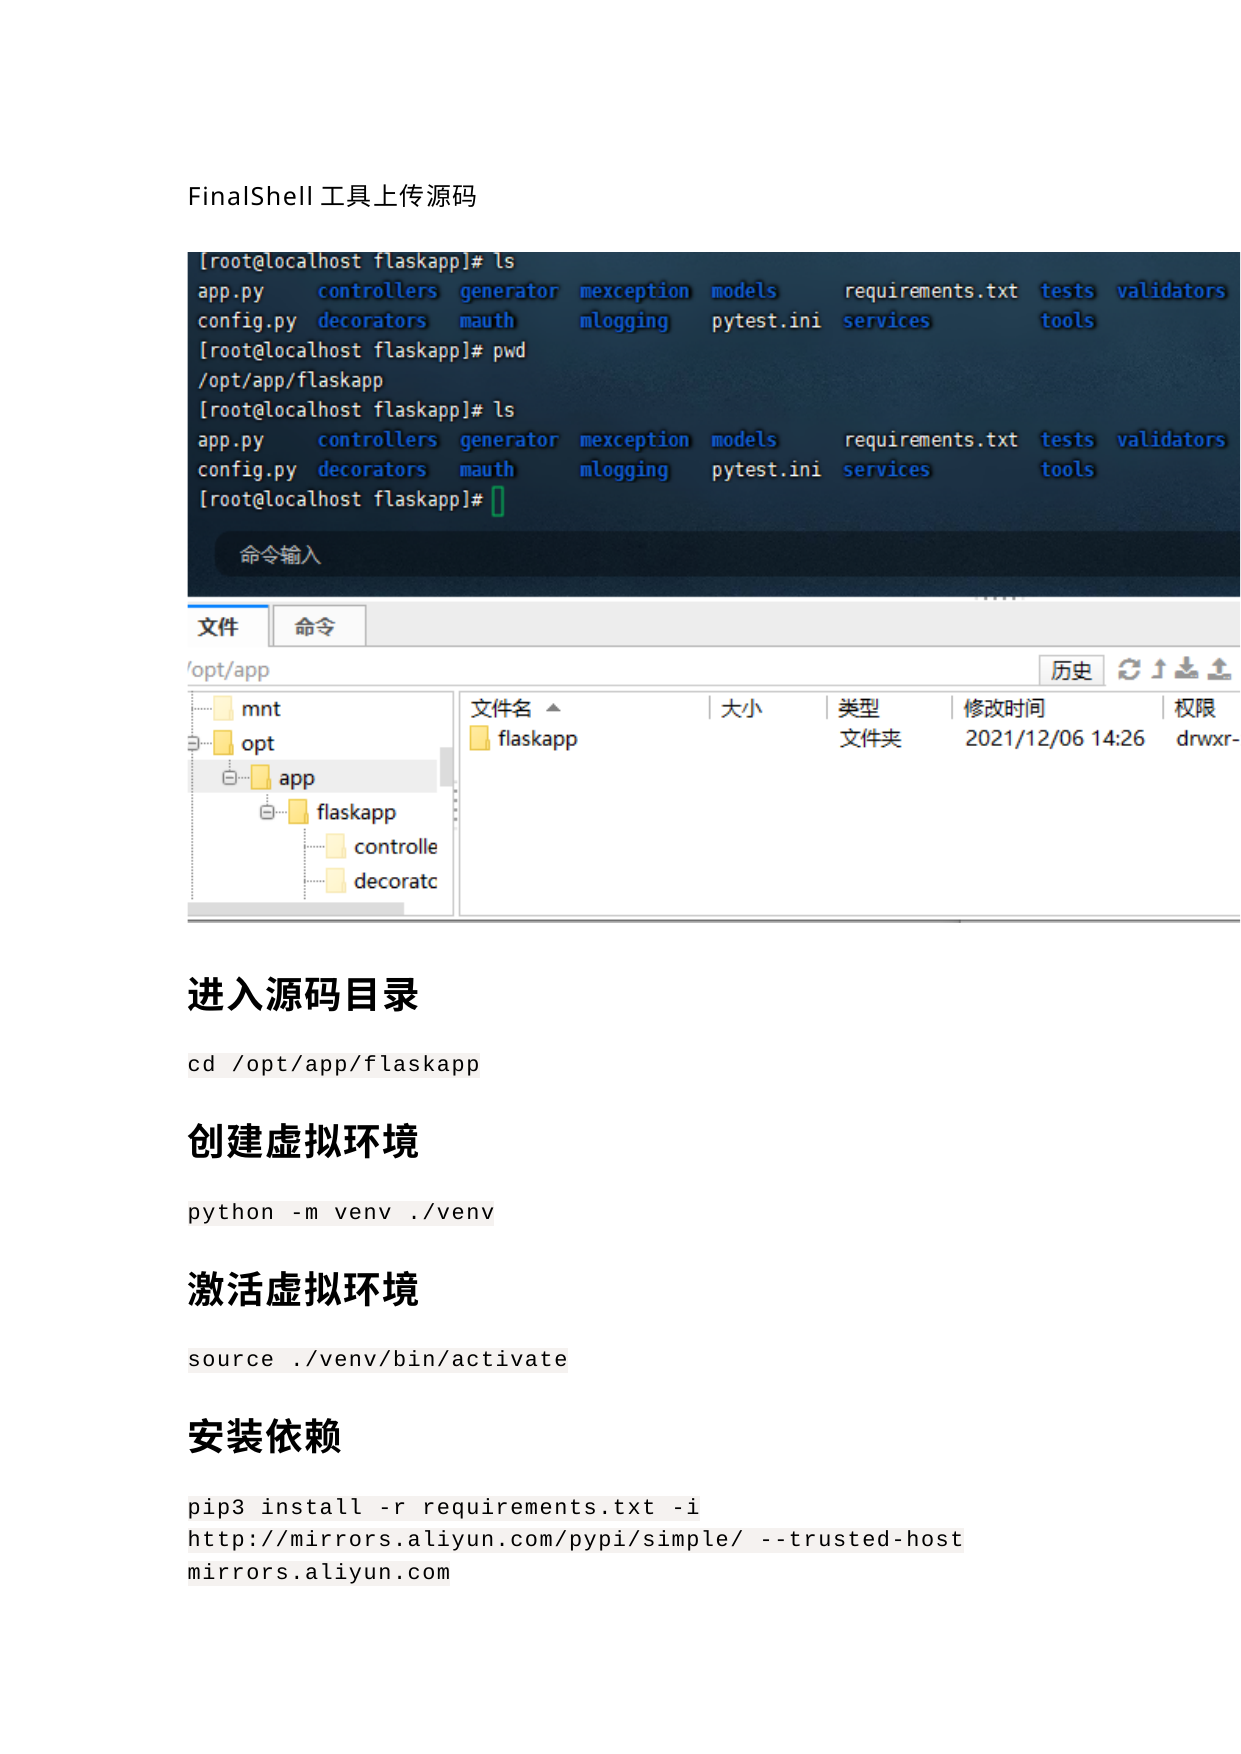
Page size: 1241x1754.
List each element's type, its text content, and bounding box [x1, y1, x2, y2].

text python -m venv ./venv [187, 1197, 1053, 1229]
subtitle 进入源码目录 [187, 959, 1053, 1024]
text cd /opt/app/flaskapp [187, 1049, 1053, 1082]
text source ./venv/bin/activate [187, 1344, 1053, 1377]
subtitle 创建虚拟环境 [187, 1107, 1053, 1172]
text pip3 install -r requirements.txt -i http://mirrors.aliyun.com/pypi/simple/ --trusted-host mirrors.aliyun.com [187, 1492, 1053, 1589]
subtitle 激活虚拟环境 [187, 1254, 1053, 1319]
picture [187, 252, 1241, 923]
text FinalShell工具上传源码 [187, 162, 1053, 227]
subtitle 安装依赖 [187, 1402, 1053, 1467]
